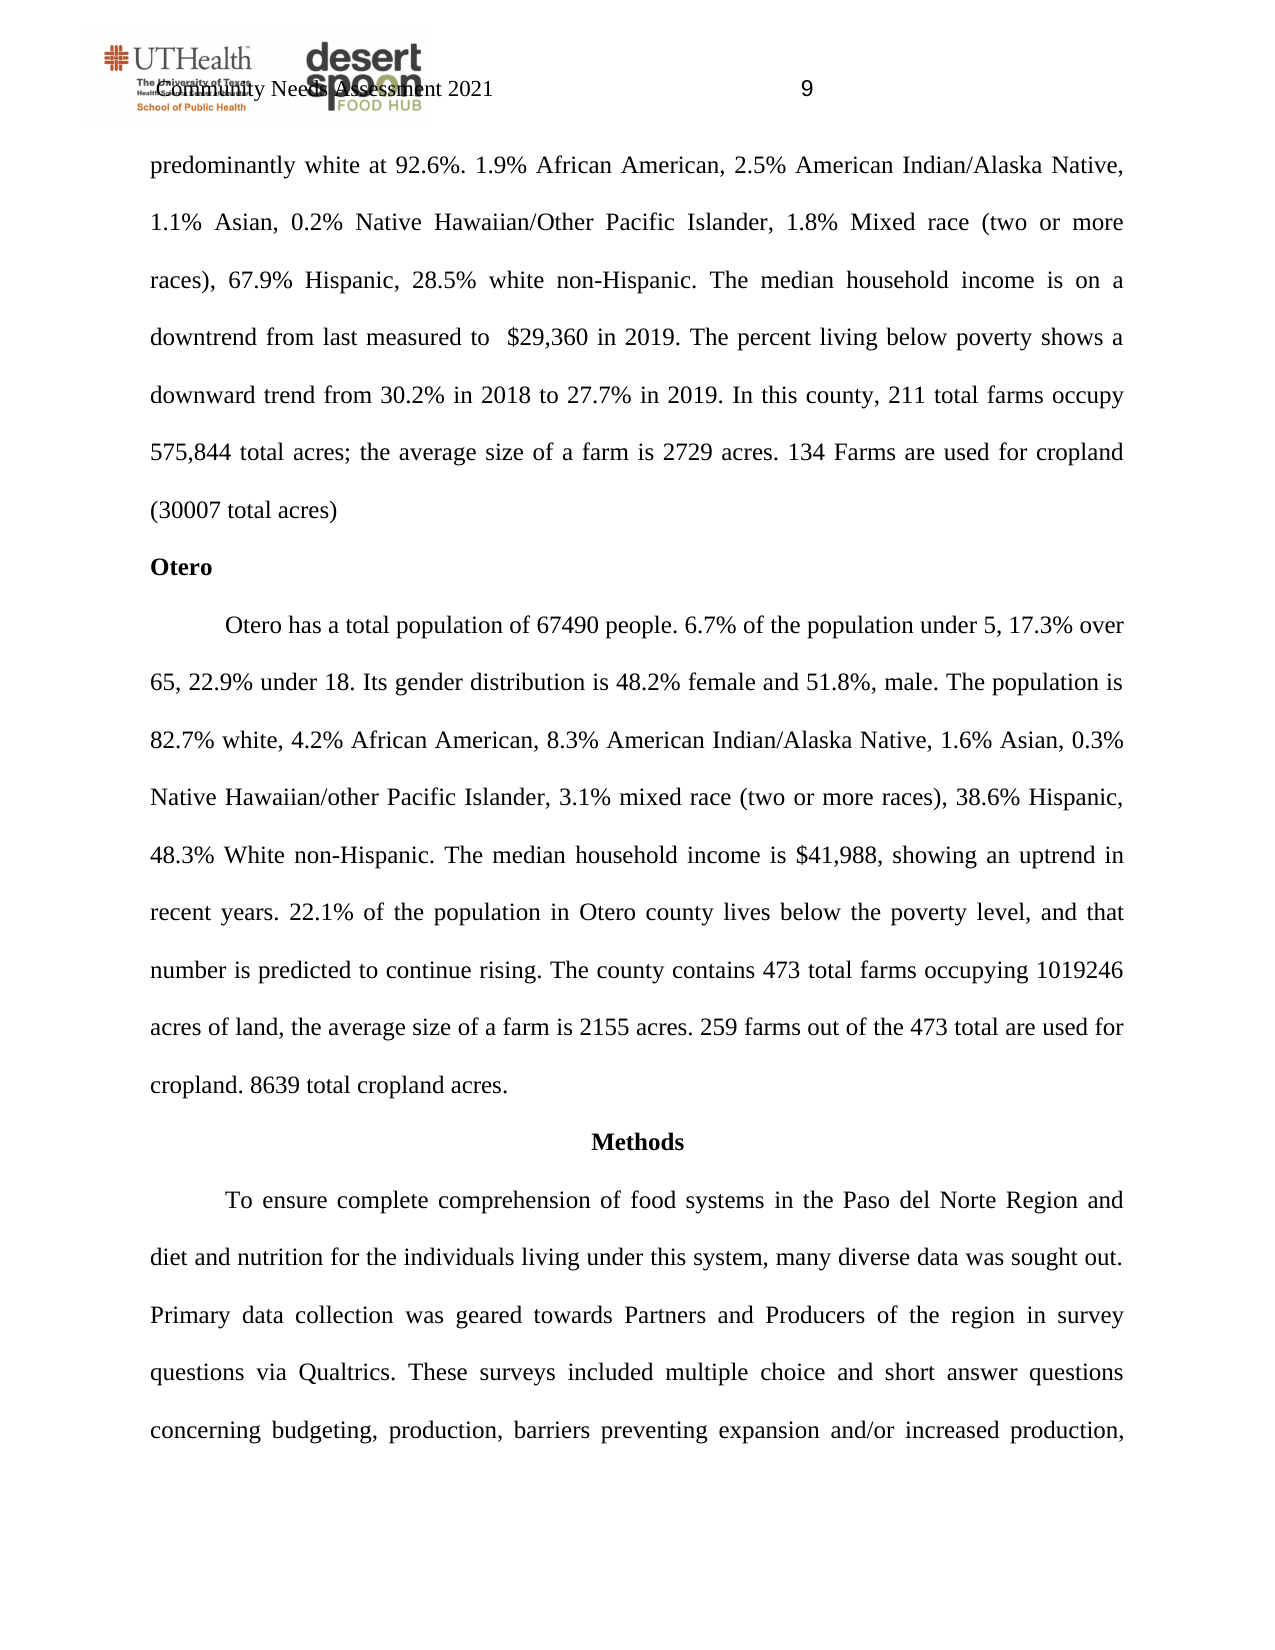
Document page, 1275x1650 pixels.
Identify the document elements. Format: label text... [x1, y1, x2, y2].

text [150, 150, 1125, 524]
picture [78, 29, 433, 125]
text Methods [150, 1127, 1125, 1156]
text Otero has a total population of 67490 people. 6.7% of the population under 5, 17.3% over 65, 22.9% under 18. Its gender distribution is 48.2% female and 51.8%, male. The population is 82.7% white, 4.2% African American, 8.3% American Indian/Alaska Native, 1.6% Asian, 0.3% Native Hawaiian/other Pacific Islander, 3.1% mixed race (two or more races), 38.6% Hispanic, 48.3% White non-Hispanic. The median household income is $41,988, showing an uptrend in recent years. 22.1% of the population in Otero county lives below the poverty level, and that number is predicted to continue rising. The county contains 473 total farms occupying 1019246 acres of land, the average size of a farm is 2155 acres. 259 farms out of the 473 total are used for cropland. 8639 total cropland acres. [150, 610, 1125, 1099]
text Otero [150, 552, 1125, 581]
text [150, 1185, 1125, 1444]
